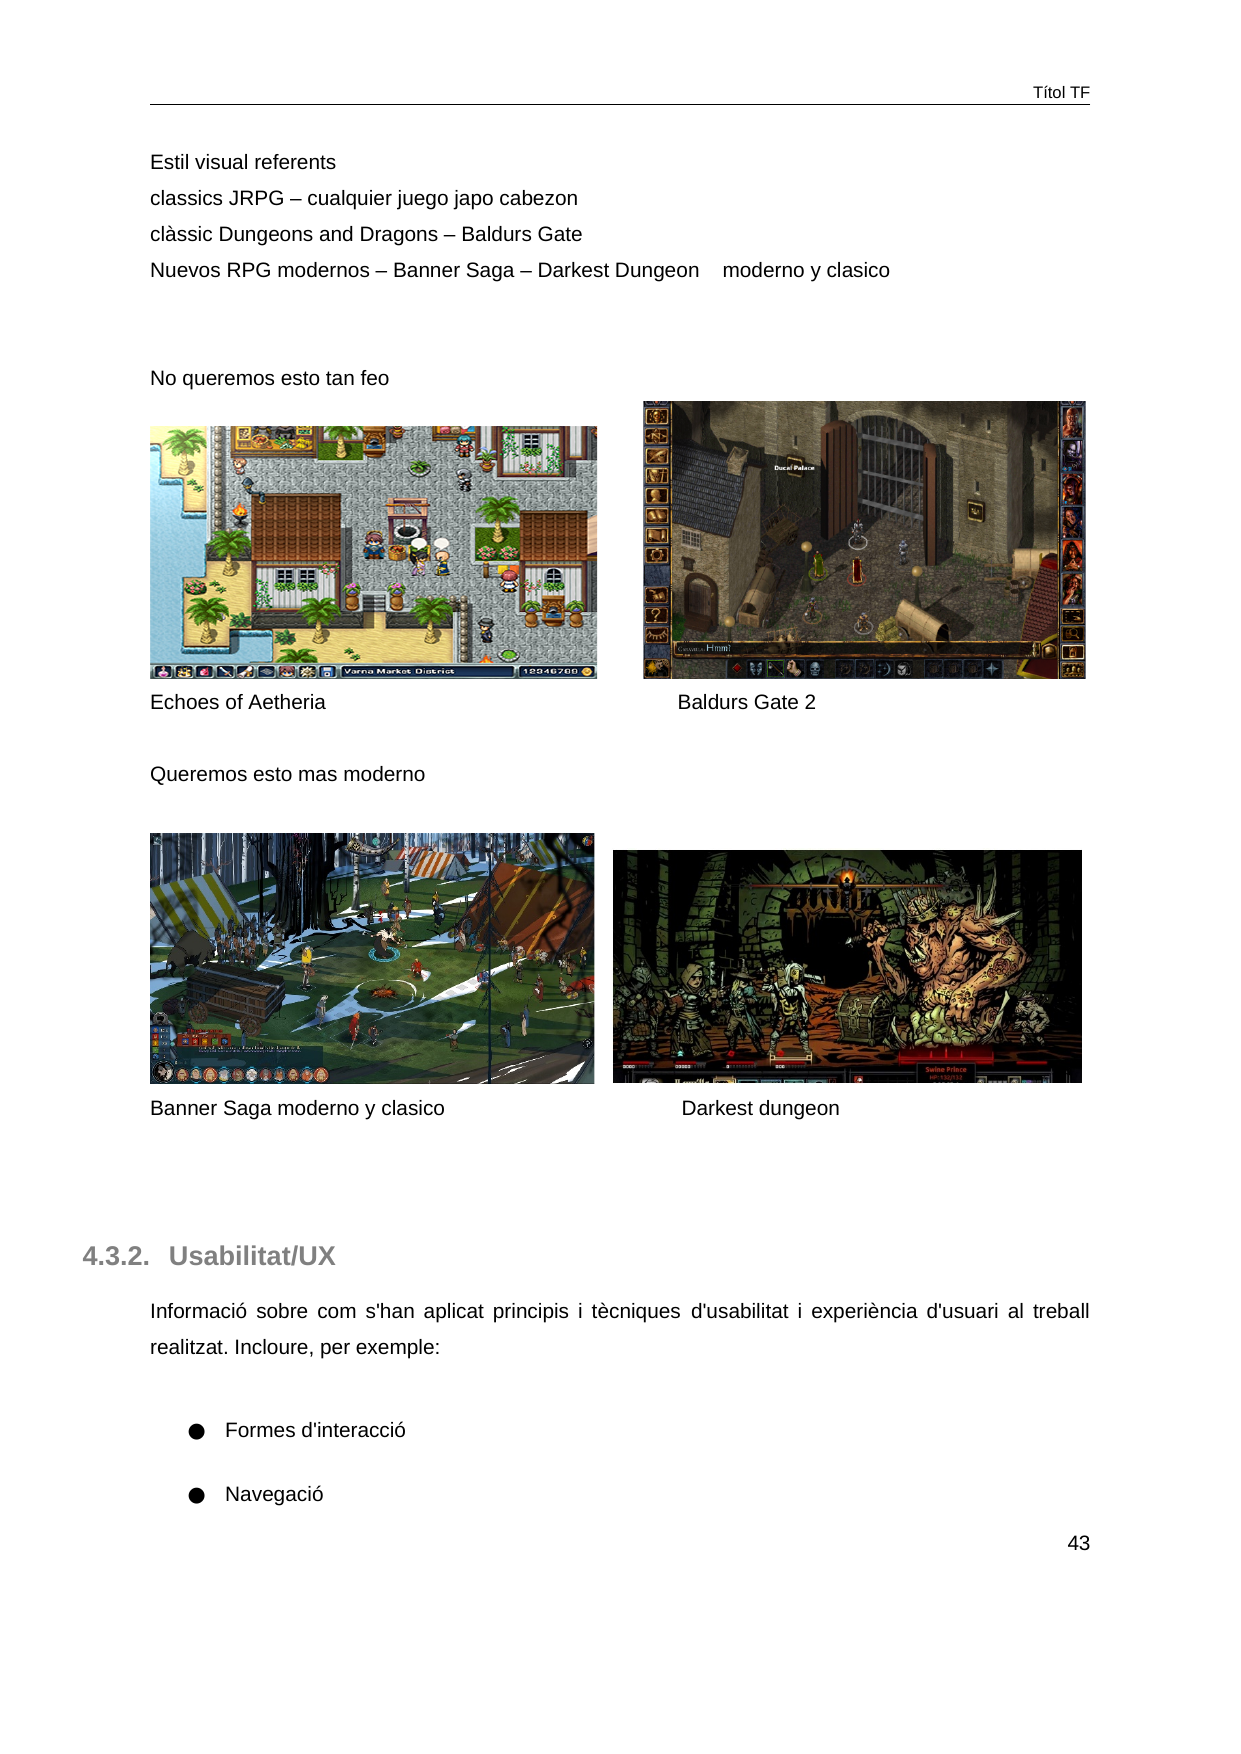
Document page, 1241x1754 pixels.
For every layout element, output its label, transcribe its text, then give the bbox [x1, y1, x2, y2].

list Navegació [187, 1471, 1090, 1513]
text Banner Saga moderno y clasico Darkest dungeon [150, 1096, 1090, 1120]
subtitle Usabilitat/UX [150, 1239, 1090, 1271]
text classics JRPG – cualquier juego japo cabezon [150, 186, 1090, 210]
text Informació sobre com s'han aplicat principis i tècniques d'usabilitat i experiència d'usuari al treball realitzat. Incloure, per exemple: [150, 1299, 1090, 1359]
text Echoes of Aetheria Baldurs Gate 2 [150, 690, 1090, 714]
text Estil visual referents [150, 150, 1090, 174]
text No queremos esto tan feo [150, 366, 1090, 389]
text clàssic Dungeons and Dragons – Baldurs Gate [150, 222, 1090, 246]
picture [150, 426, 598, 679]
picture [611, 848, 1083, 1084]
list Formes d'interacció [187, 1407, 1090, 1449]
picture [643, 401, 1086, 679]
text Nuevos RPG modernos – Banner Saga – Darkest Dungeon moderno y clasico [150, 258, 1090, 282]
picture [150, 833, 595, 1084]
text Queremos esto mas moderno [150, 762, 1090, 786]
